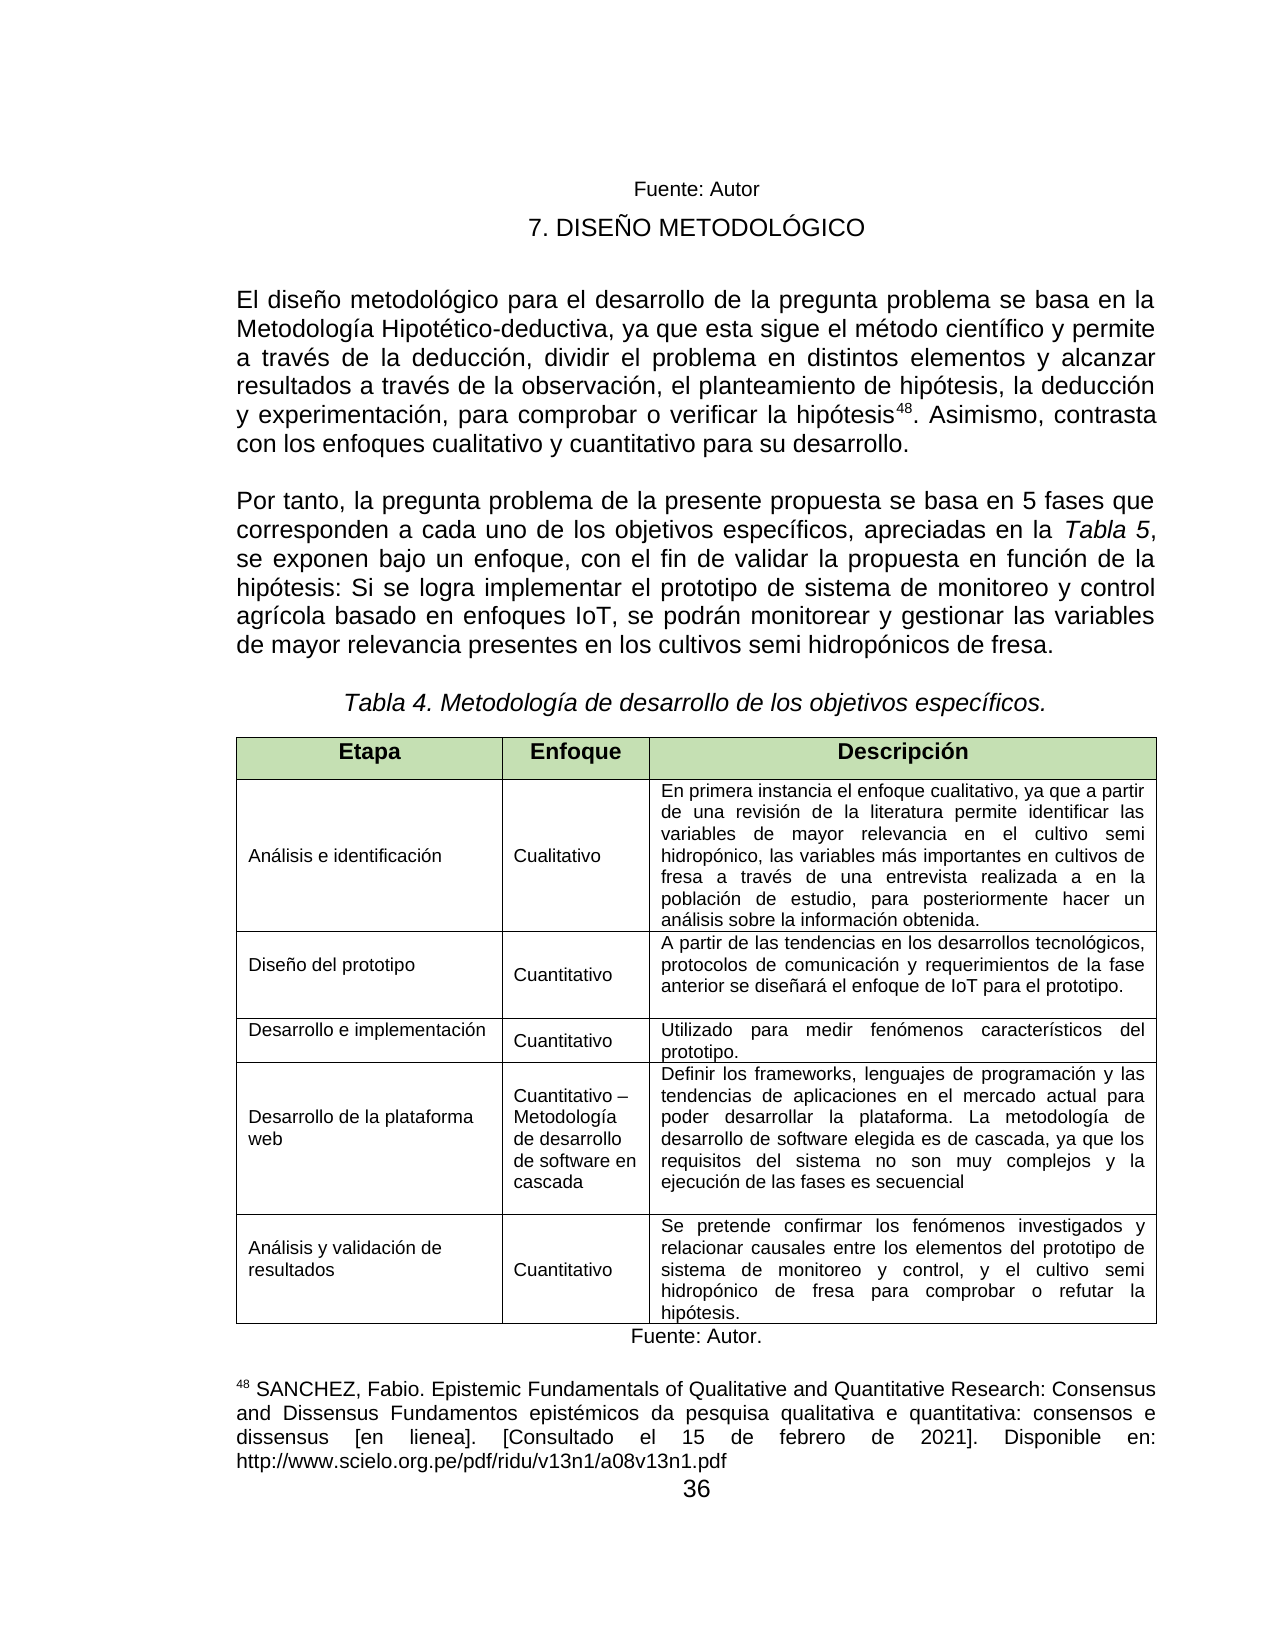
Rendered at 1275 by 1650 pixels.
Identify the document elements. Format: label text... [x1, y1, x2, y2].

text Por tanto, la pregunta problema de la presente propuesta se basa en 5 fases que corresponden a cada uno de los objetivos específicos, apreciadas en la Tabla 5, se exponen bajo un enfoque, con el fin de validar la propuesta en función de la hipótesis: Si se logra implementar el prototipo de sistema de monitoreo y control agrícola basado en enfoques IoT, se podrán monitorear y gestionar las variables de mayor relevancia presentes en los cultivos semi hidropónicos de fresa. [236, 486, 1157, 659]
table_cell A partir de las tendencias en los desarrollos tecnológicos, protocolos de comunicación y requerimientos de la fase anterior se diseñará el enfoque de IoT para el prototipo. [650, 932, 1156, 1018]
table_cell Análisis y validación de resultados [237, 1215, 502, 1323]
table_cell Cuantitativo – Metodología de desarrollo de software en cascada [503, 1063, 649, 1214]
table_cell Se pretende confirmar los fenómenos investigados y relacionar causales entre los elementos del prototipo de sistema de monitoreo y control, y el cultivo semi hidropónico de fresa para comprobar o refutar la hipótesis. [650, 1215, 1156, 1323]
table_cell Cuantitativo [503, 1215, 649, 1323]
table_cell Definir los frameworks, lenguajes de programación y las tendencias de aplicaciones en el mercado actual para poder desarrollar la plataforma. La metodología de desarrollo de software elegida es de cascada, ya que los requisitos del sistema no son muy complejos y la ejecución de las fases es secuencial [650, 1063, 1156, 1214]
table_cell Desarrollo e implementación [237, 1019, 502, 1062]
table_cell Cuantitativo [503, 1019, 649, 1062]
table_cell Análisis e identificación [237, 780, 502, 931]
table_cell Desarrollo de la plataforma web [237, 1063, 502, 1214]
table_cell Diseño del prototipo [237, 932, 502, 1018]
table_header Etapa [237, 738, 502, 779]
text Tabla 4. Metodología de desarrollo de los objetivos específicos. [236, 687, 1157, 716]
table_cell En primera instancia el enfoque cualitativo, ya que a partir de una revisión de la literatura permite identificar las variables de mayor relevancia en el cultivo semi hidropónico, las variables más importantes en cultivos de fresa a través de una entrevista realizada a en la población de estudio, para posteriormente hacer un análisis sobre la información obtenida. [650, 780, 1156, 931]
text Fuente: Autor [236, 177, 1157, 201]
table_cell Utilizado para medir fenómenos característicos del prototipo. [650, 1019, 1156, 1062]
subtitle 7. DISEÑO METODOLÓGICO [236, 213, 1157, 242]
table_header Descripción [650, 738, 1156, 779]
table_cell Cualitativo [503, 780, 649, 931]
text El diseño metodológico para el desarrollo de la pregunta problema se basa en la Metodología Hipotético-deductiva, ya que esta sigue el método científico y permite a través de la deducción, dividir el problema en distintos elementos y alcanzar resultados a través de la observación, el planteamiento de hipótesis, la deducción y experimentación, para comprobar o verificar la hipótesis. Asimismo, contrasta con los enfoques cualitativo y cuantitativo para su desarrollo. [236, 285, 1157, 457]
text Fuente: Autor. [236, 1324, 1157, 1348]
table_cell Cuantitativo [503, 932, 649, 1018]
table_header Enfoque [503, 738, 649, 779]
